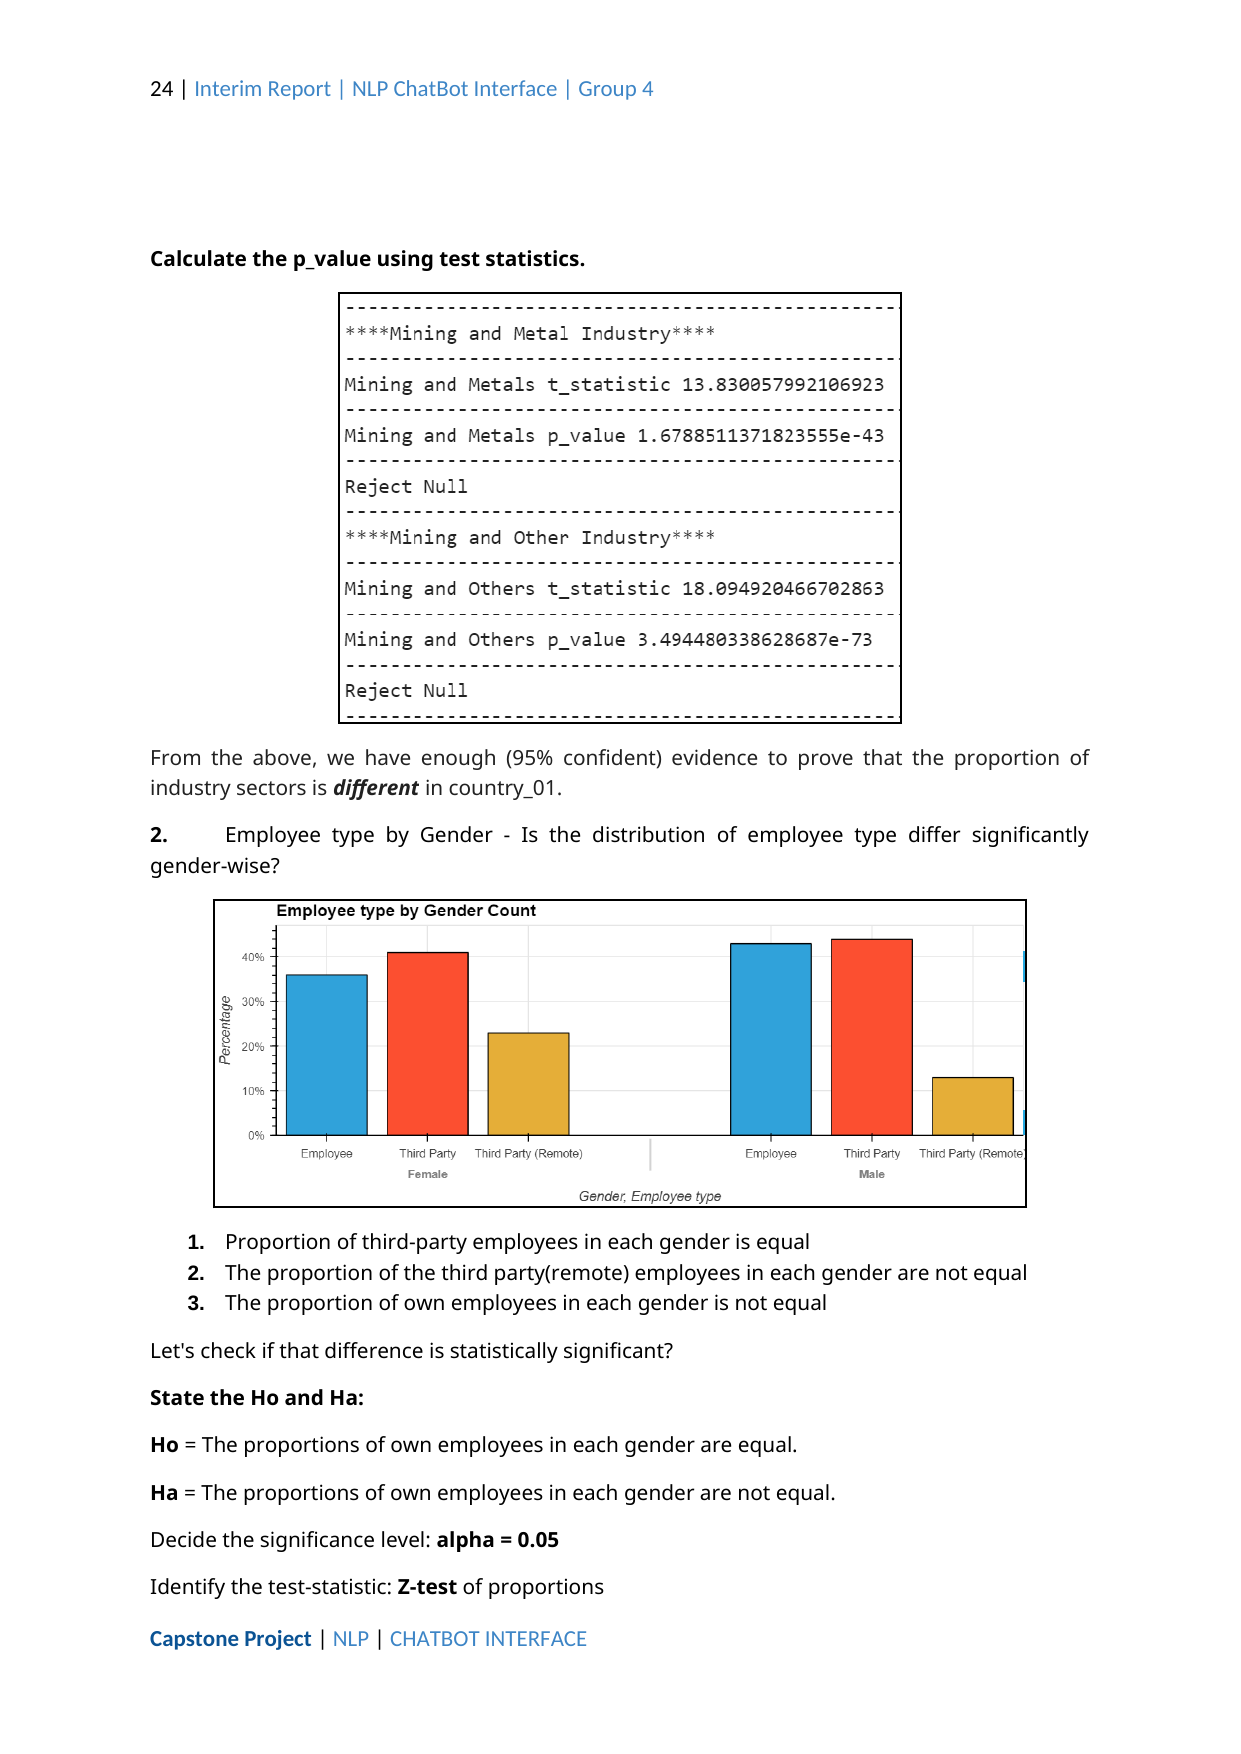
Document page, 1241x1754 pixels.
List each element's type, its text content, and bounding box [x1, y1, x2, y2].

list The proportion of own employees in each gender is not equal [187, 1288, 1090, 1317]
text Ha = The proportions of own employees in each gender are not equal. [150, 1478, 1090, 1506]
text From the above, we have enough (95% confident) evidence to prove that the proportion of industry sectors is different in country_01. [150, 771, 1090, 802]
picture [340, 294, 900, 722]
list The proportion of the third party(remote) employees in each gender are not equal [187, 1258, 1090, 1286]
text Identify the test-statistic: Z-test of proportions [150, 1572, 1090, 1601]
text 2. Employee type by Gender - Is the distribution of employee type differ significantly gender-wise? [150, 821, 1090, 879]
text Ho = The proportions of own employees in each gender are equal. [150, 1430, 1090, 1459]
text Decide the significance level: alpha = 0.05 [150, 1525, 1090, 1553]
list Proportion of third-party employees in each gender is equal [187, 1227, 1090, 1256]
text State the Ho and Ha: [150, 1383, 1090, 1412]
text Let's check if that difference is statistically significant? [150, 1336, 1090, 1364]
text Calculate the p_value using test statistics. [150, 244, 1090, 273]
picture [215, 901, 1025, 1206]
